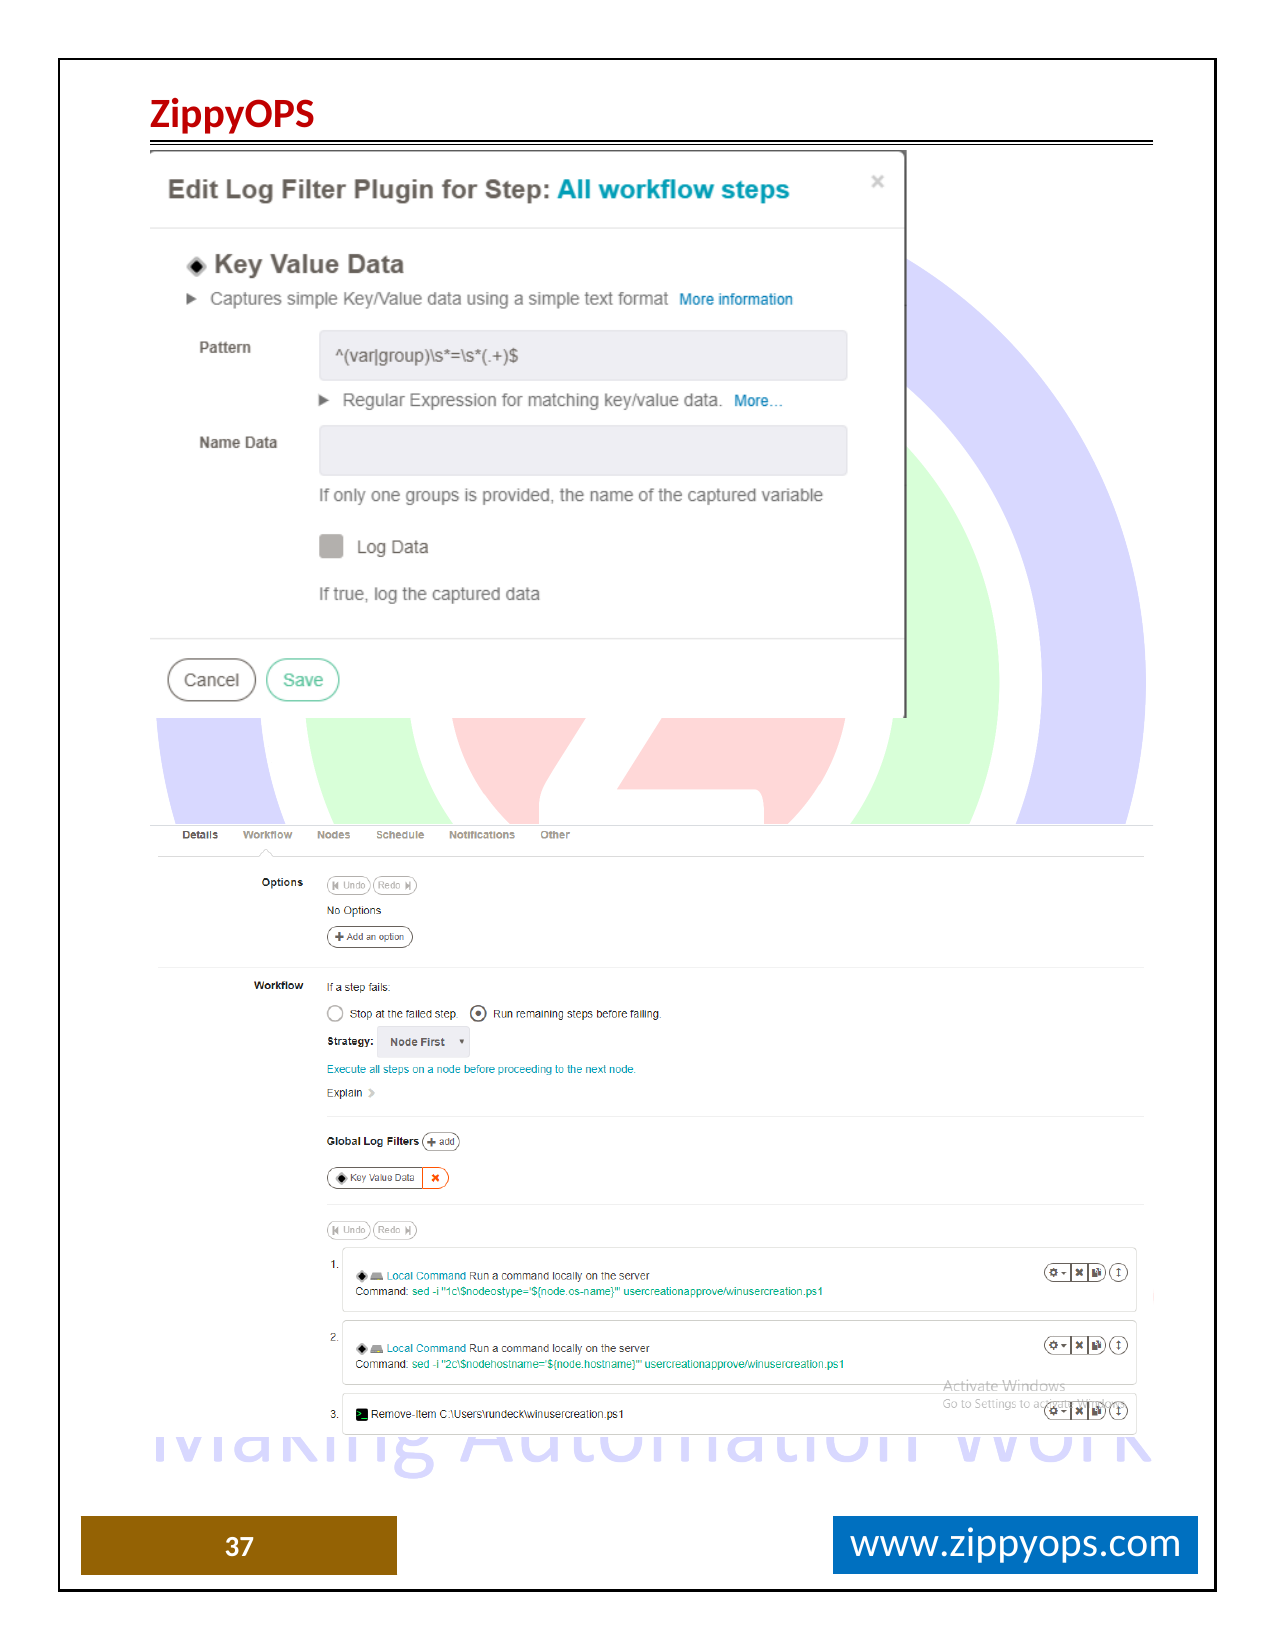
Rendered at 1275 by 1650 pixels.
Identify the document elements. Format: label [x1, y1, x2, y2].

picture [150, 824, 1154, 1437]
picture [150, 150, 907, 718]
